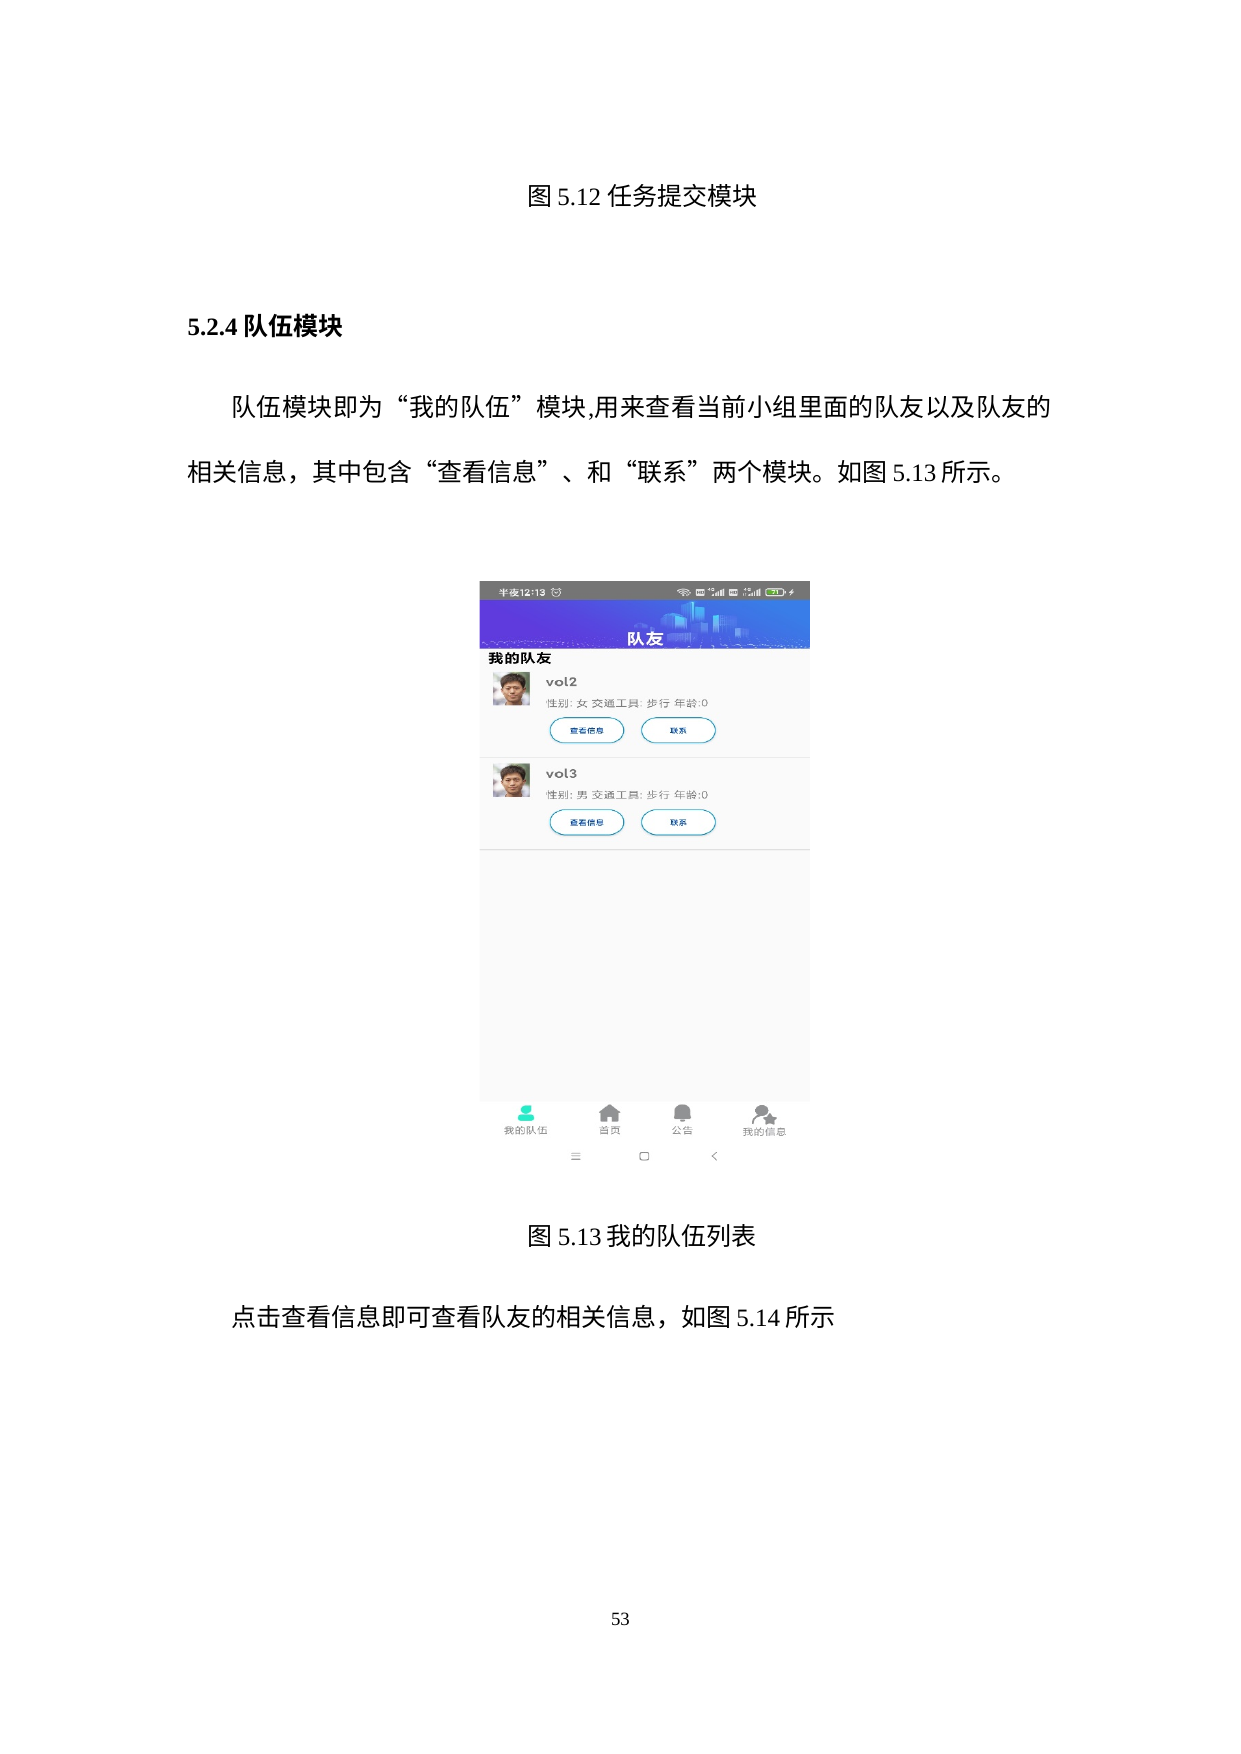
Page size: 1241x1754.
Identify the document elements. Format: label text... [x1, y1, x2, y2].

picture [479, 581, 810, 1173]
text 点击查看信息即可查看队友的相关信息，如图5.14所示 [187, 1283, 1053, 1348]
text 队伍模块即为“我的队伍”模块,用来查看当前小组里面的队友以及队友的相关信息，其中包含“查看信息”、和“联系”两个模块。如图5.13所示。 [187, 373, 1053, 503]
subtitle 5.2.4 队伍模块 [187, 292, 1053, 357]
text 图5.12 任务提交模块 [187, 162, 1053, 227]
text 图5.13我的队伍列表 [187, 1202, 1053, 1267]
